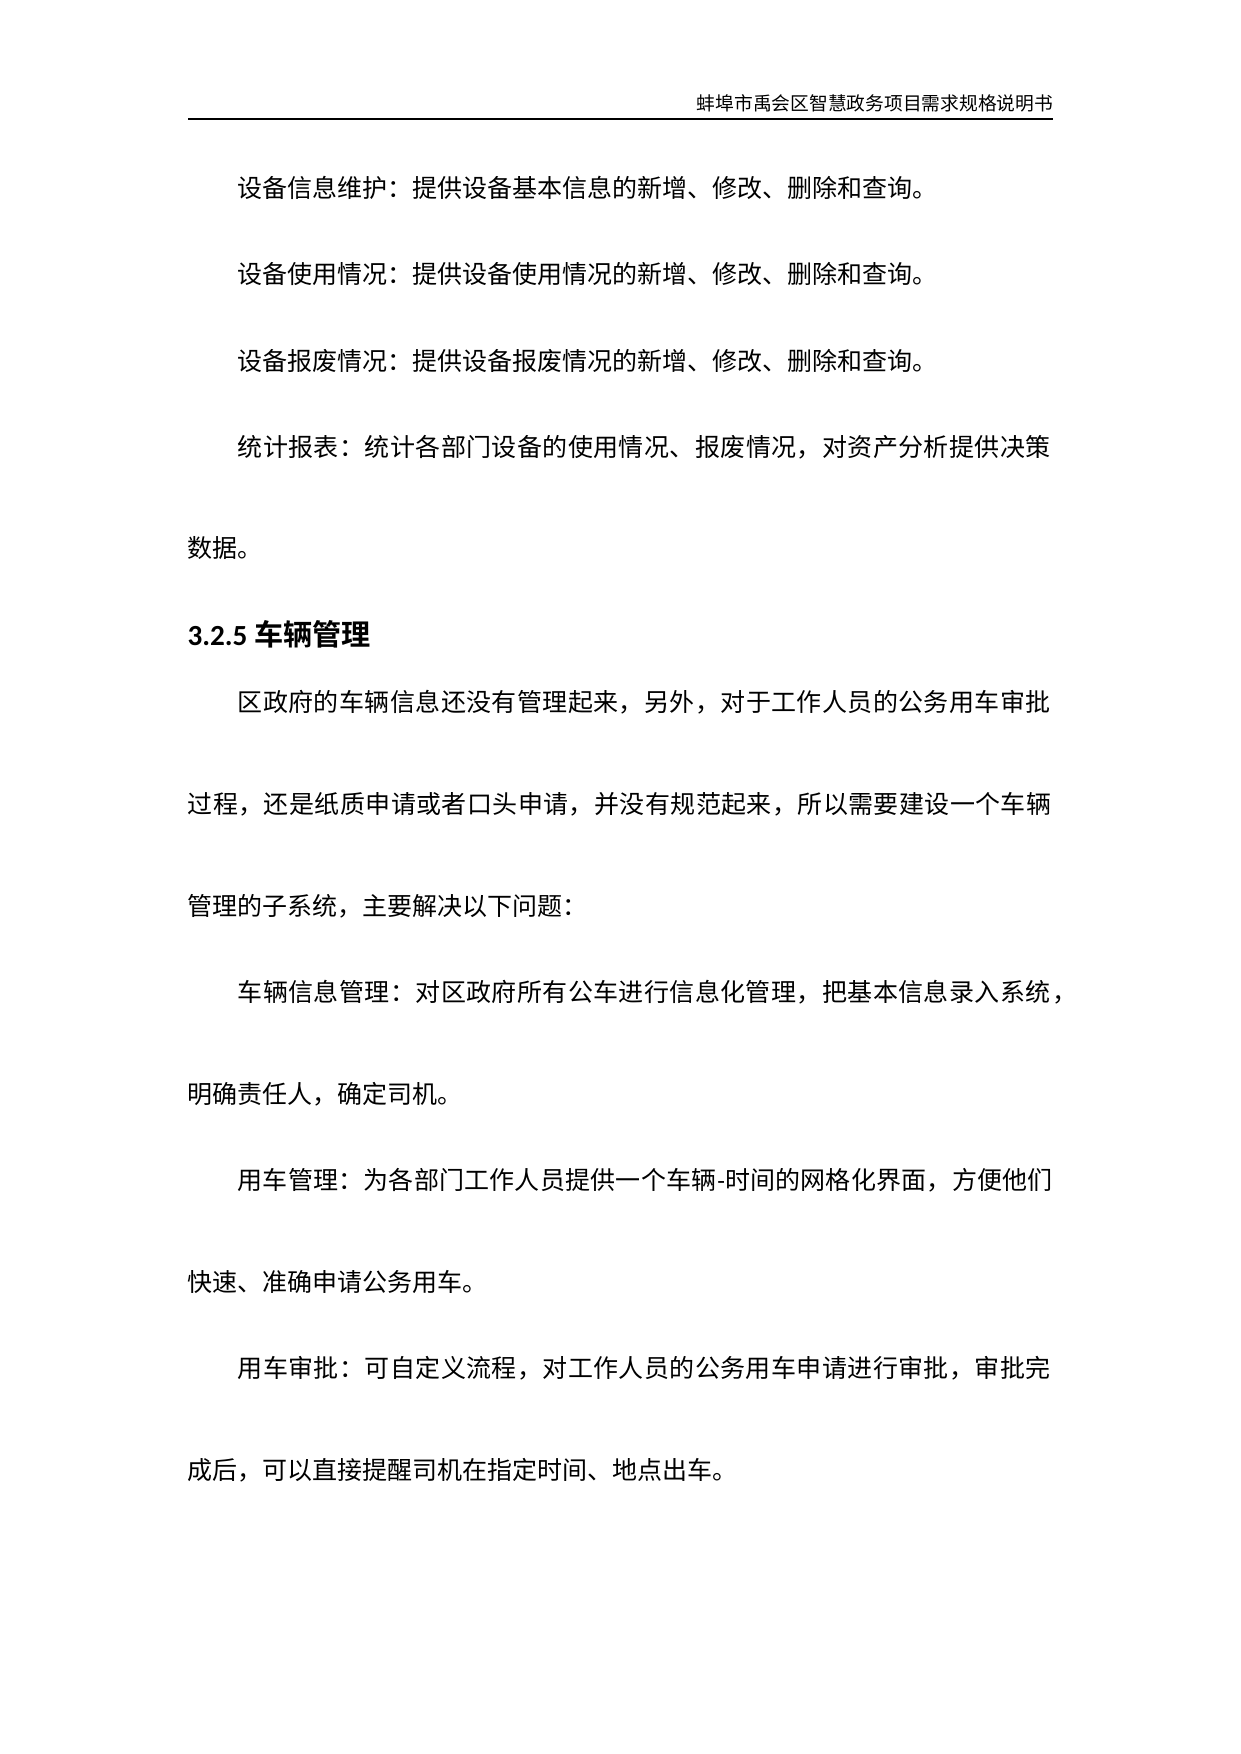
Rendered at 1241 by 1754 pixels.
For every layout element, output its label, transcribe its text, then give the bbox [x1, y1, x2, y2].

text 设备使用情况：提供设备使用情况的新增、修改、删除和查询。 [187, 239, 1053, 307]
text 设备信息维护：提供设备基本信息的新增、修改、删除和查询。 [187, 153, 1053, 221]
text 用车管理：为各部门工作人员提供一个车辆-时间的网格化界面，方便他们快速、准确申请公务用车。 [187, 1145, 1053, 1314]
text 车辆信息管理：对区政府所有公车进行信息化管理，把基本信息录入系统，明确责任人，确定司机。 [187, 957, 1053, 1127]
text 统计报表：统计各部门设备的使用情况、报废情况，对资产分析提供决策数据。 [187, 411, 1053, 581]
text 设备报废情况：提供设备报废情况的新增、修改、删除和查询。 [187, 325, 1053, 393]
text 用车审批：可自定义流程，对工作人员的公务用车申请进行审批，审批完成后，可以直接提醒司机在指定时间、地点出车。 [187, 1333, 1053, 1502]
text 车辆管理 [187, 599, 1053, 667]
text 区政府的车辆信息还没有管理起来，另外，对于工作人员的公务用车审批过程，还是纸质申请或者口头申请，并没有规范起来，所以需要建设一个车辆管理的子系统，主要解决以下问题： [187, 667, 1053, 939]
